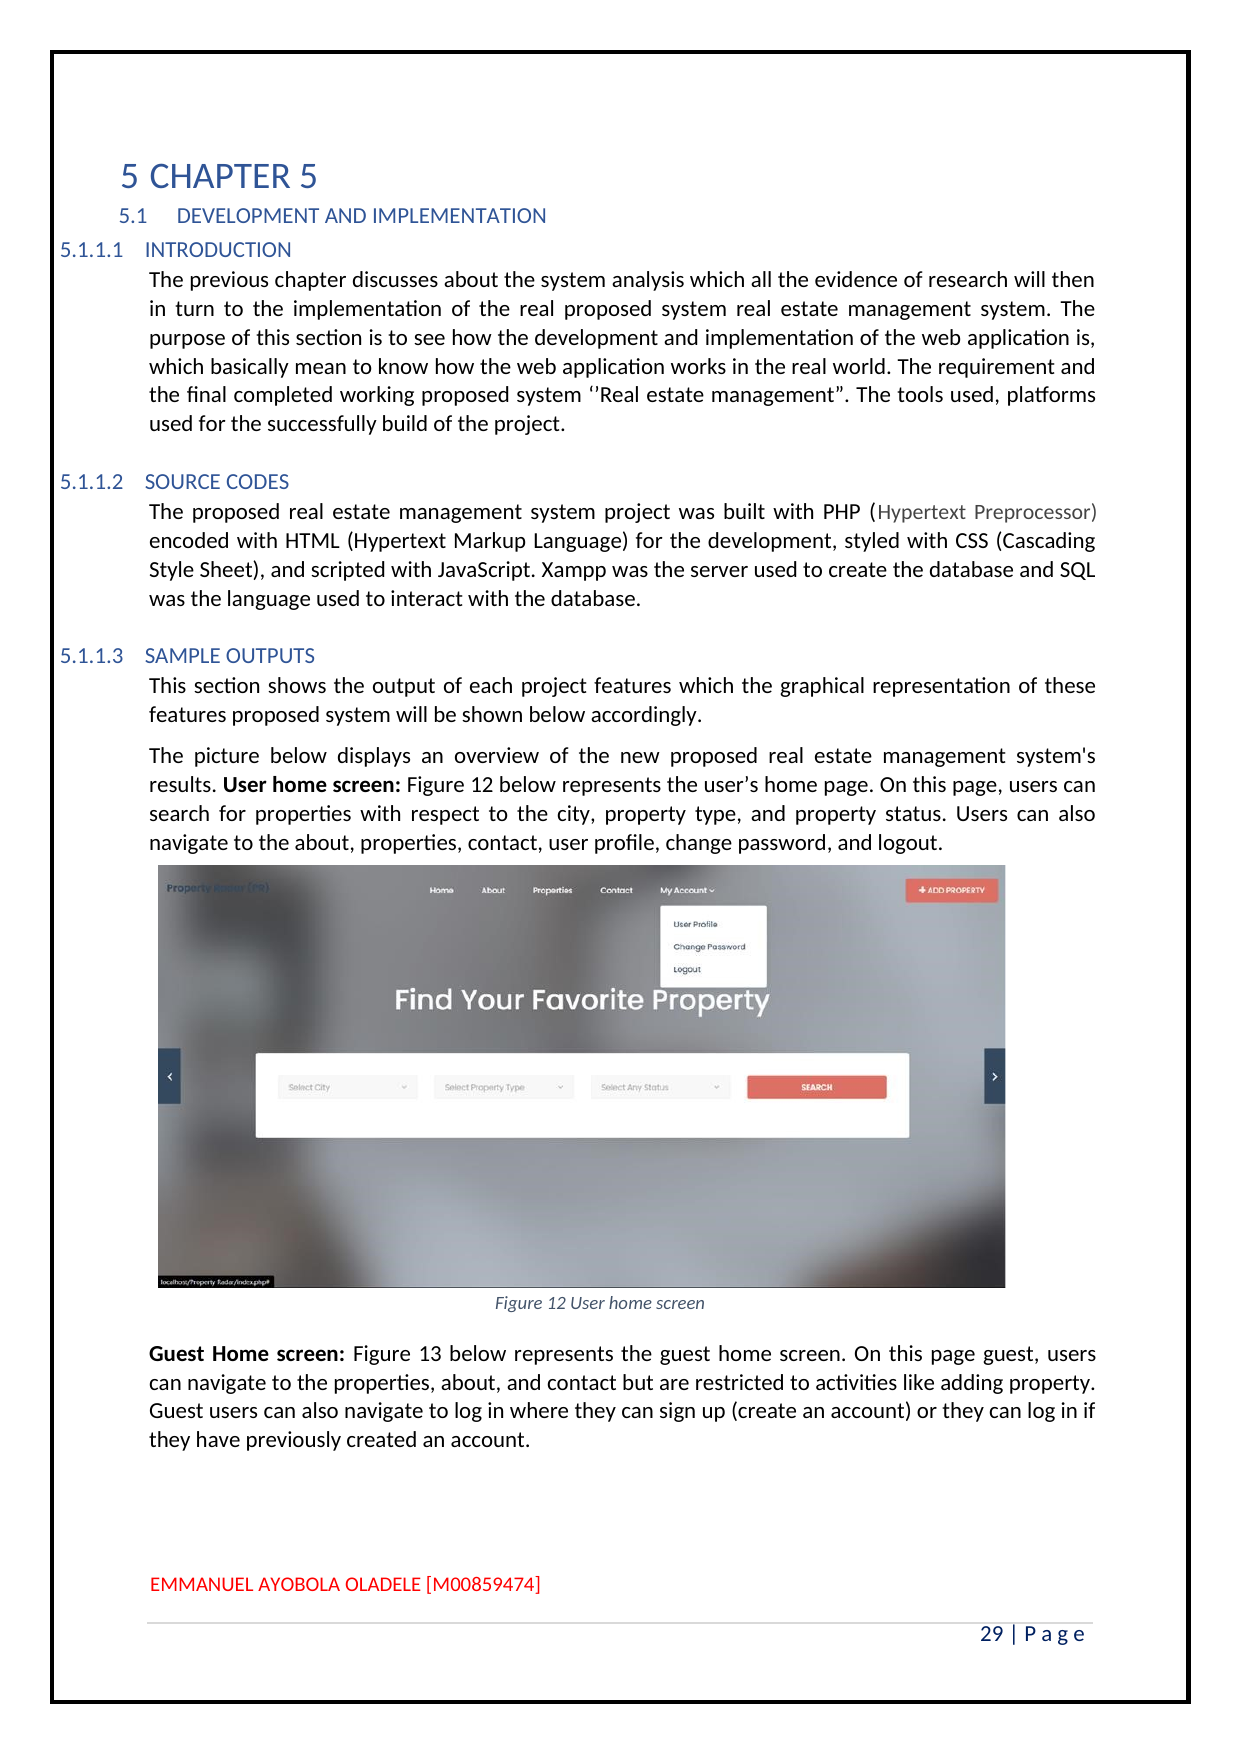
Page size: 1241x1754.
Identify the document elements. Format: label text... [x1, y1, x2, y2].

text The previous chapter discusses about the system analysis which all the evidence of research will then in turn to the implementation of the real proposed system real estate management system. The purpose of this section is to see how the development and implementation of the web application is, which basically mean to know how the web application works in the real world. The requirement and the final completed working proposed system ‘’Real estate management”. The tools used, platforms used for the successfully build of the project. [149, 265, 1097, 437]
subtitle 5.1.1.3 SAMPLE OUTPUTS [59, 641, 1126, 669]
subtitle 5.1.1.2 SOURCE CODES [59, 467, 1126, 495]
text Guest Home screen: Figure 13 below represents the guest home screen. On this page guest, users can navigate to the properties, about, and contact but are restricted to activities like adding property. Guest users can also navigate to log in where they can sign up (create an account) or they can log in if they have previously created an account. [149, 1339, 1097, 1453]
text The picture below displays an overview of the new proposed real estate management system's results. User home screen: Figure 12 below represents the user’s home page. On this page, users can search for properties with respect to the city, property type, and property status. Users can also navigate to the about, properties, contact, user profile, change password, and logout. [149, 742, 1097, 856]
text The proposed real estate management system project was built with PHP (Hypertext Preprocessor) encoded with HTML (Hypertext Markup Language) for the development, styled with CSS (Cascading Style Sheet), and scripted with JavaScript. Xampp was the server used to create the database and SQL was the language used to interact with the database. [149, 497, 1097, 612]
subtitle 5.1 DEVELOPMENT AND IMPLEMENTATION [59, 201, 1126, 229]
picture [158, 865, 1006, 1288]
subtitle 5 CHAPTER 5 [120, 152, 1126, 197]
text This section shows the output of each project features which the graphical representation of these features proposed system will be shown below accordingly. [149, 672, 1097, 728]
subtitle 5.1.1.1 INTRODUCTION [59, 235, 1126, 263]
text Figure 12 User home screen [148, 1291, 1126, 1314]
